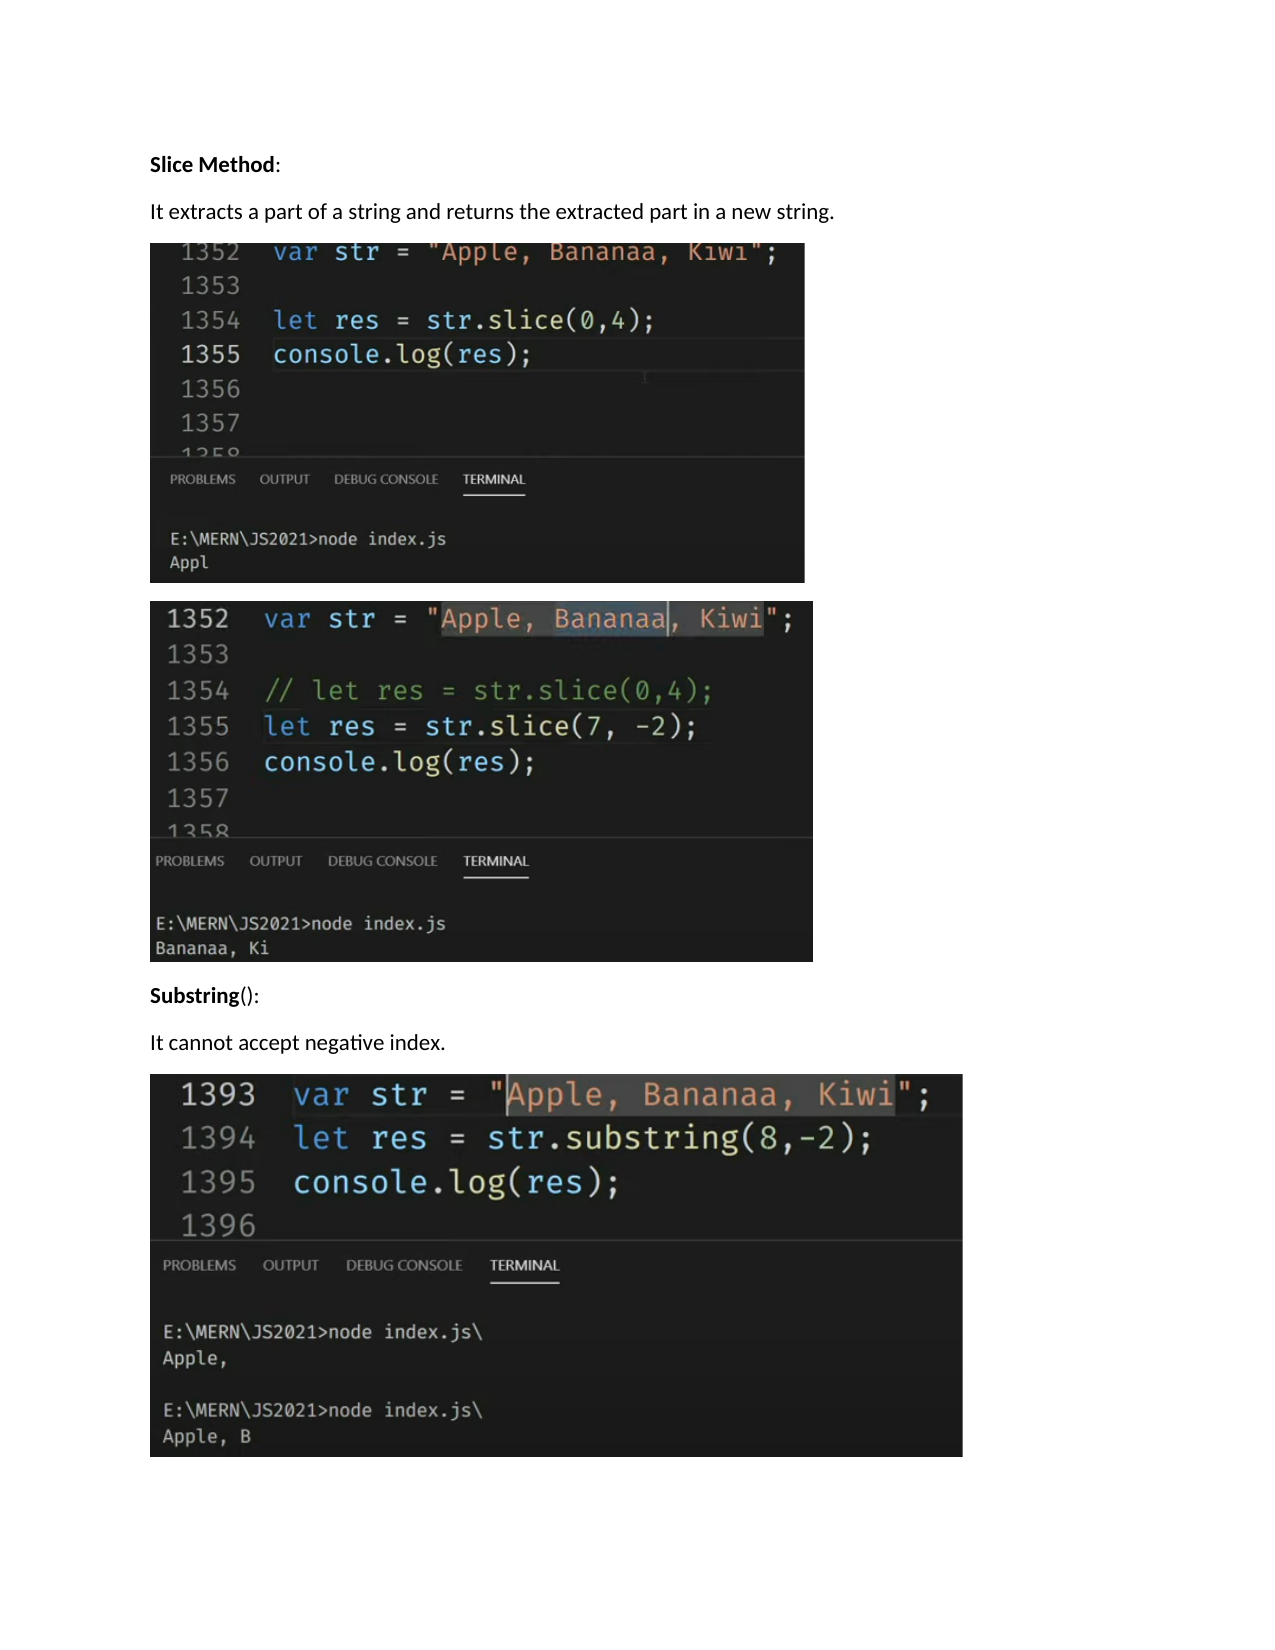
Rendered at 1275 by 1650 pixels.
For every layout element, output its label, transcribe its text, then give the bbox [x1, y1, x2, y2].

text It cannot accept negative index. [150, 1028, 1125, 1056]
picture [150, 1074, 963, 1457]
picture [150, 601, 813, 962]
text It extracts a part of a string and returns the extracted part in a new string. [150, 197, 1125, 225]
picture [150, 243, 805, 583]
text Substring(): [150, 981, 1125, 1009]
text Slice Method: [150, 150, 1125, 178]
